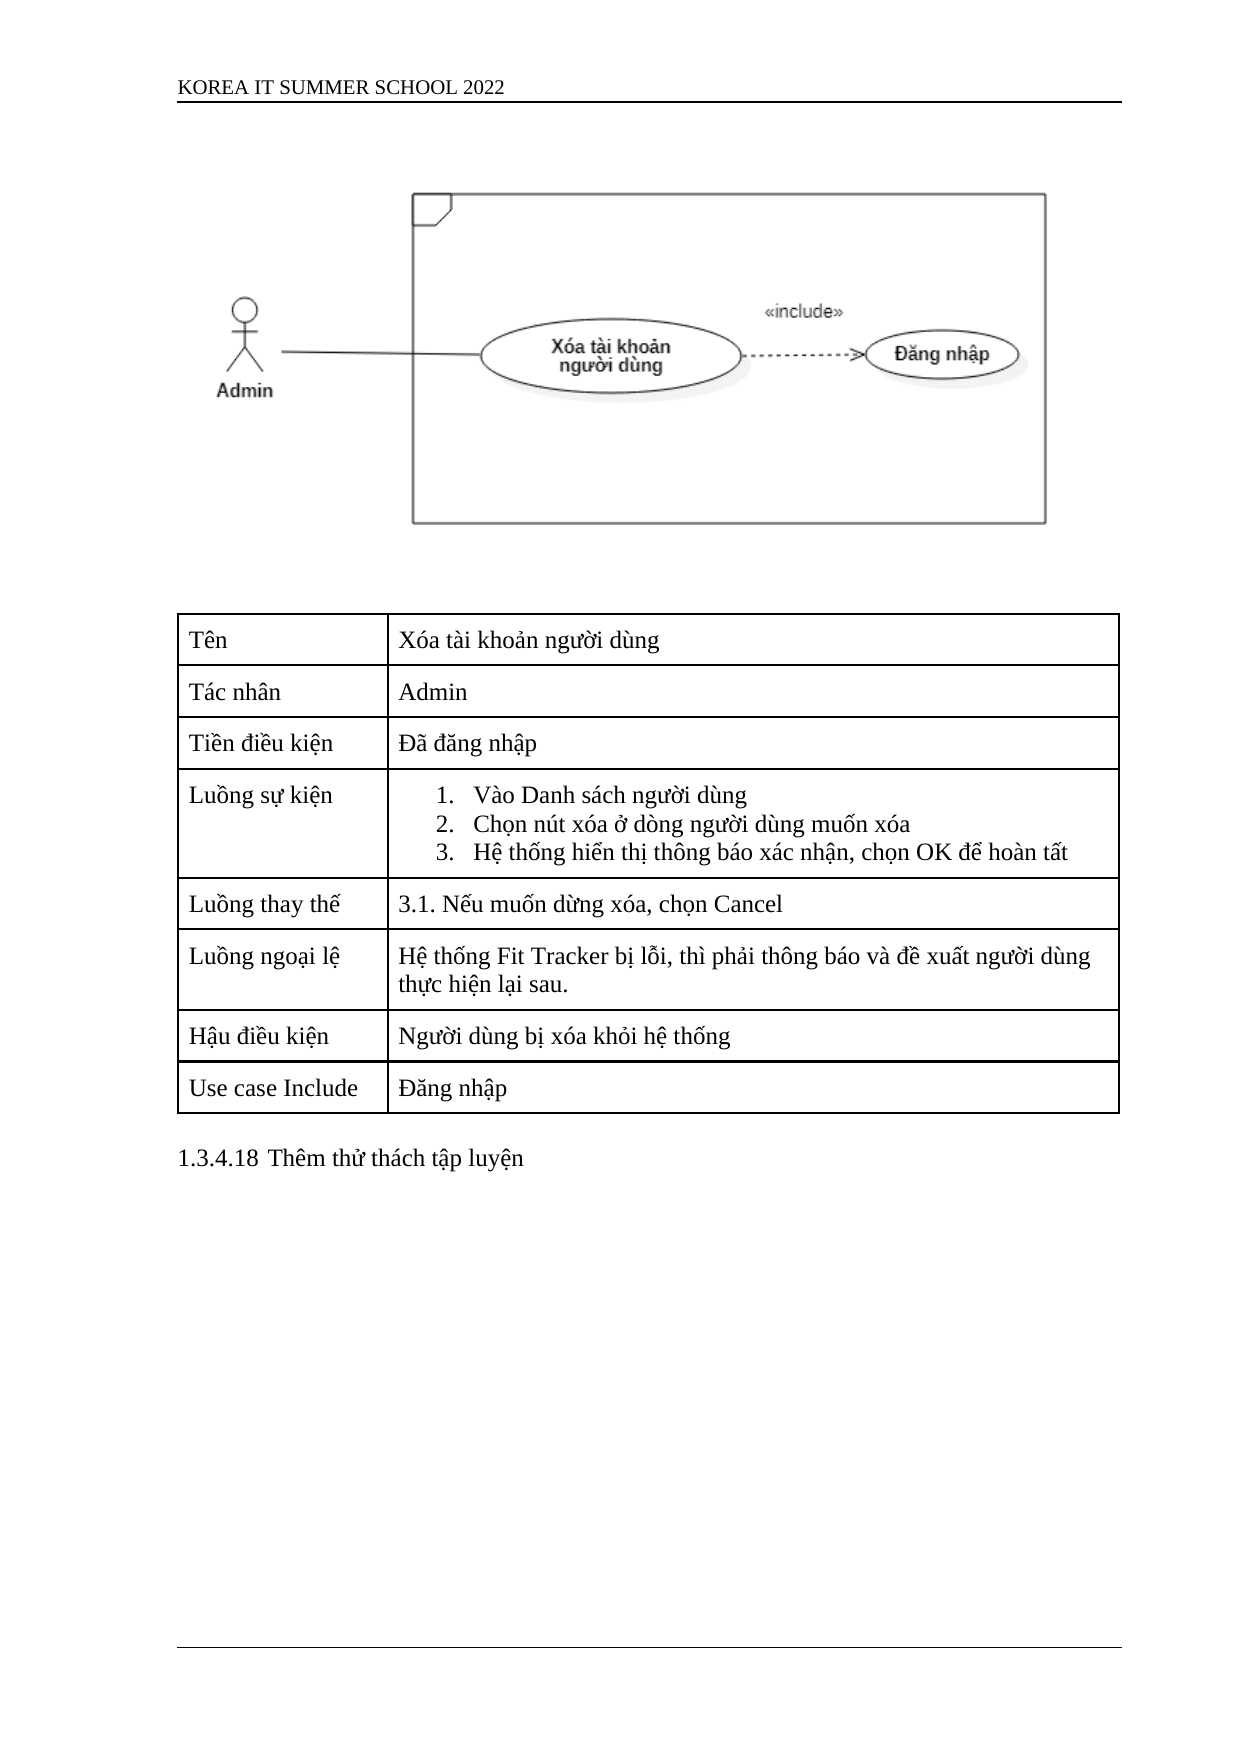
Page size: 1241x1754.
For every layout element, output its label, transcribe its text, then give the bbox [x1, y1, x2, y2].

table_cell Đã đăng nhập [389, 718, 1118, 767]
list Thêm thử thách tập luyện [177, 1143, 1122, 1172]
table_cell Admin [389, 666, 1118, 716]
table_cell Tiền điều kiện [179, 718, 387, 767]
table_cell Luồng thay thế [179, 879, 387, 928]
table_cell Luồng sự kiện [179, 770, 387, 877]
table_cell Use case Include [179, 1063, 387, 1112]
table_cell Luồng ngoại lệ [179, 930, 387, 1009]
table_header Tên [179, 615, 387, 664]
table_cell Hậu điều kiện [179, 1011, 387, 1060]
table_cell Tác nhân [179, 666, 387, 716]
picture [177, 150, 1122, 613]
table_header Xóa tài khoản người dùng [389, 615, 1118, 664]
table_cell 3.1. Nếu muốn dừng xóa, chọn Cancel [389, 879, 1118, 928]
table_cell Đăng nhập [389, 1063, 1118, 1112]
table_cell Hệ thống Fit Tracker bị lỗi, thì phải thông báo và đề xuất người dùng thực hiện lại sau. [389, 930, 1118, 1009]
table_cell Vào Danh sách người dùng Chọn nút xóa ở dòng người dùng muốn xóa Hệ thống hiển thị thông báo xác nhận, chọn OK để hoàn tất [389, 770, 1118, 877]
table_cell Người dùng bị xóa khỏi hệ thống [389, 1011, 1118, 1060]
